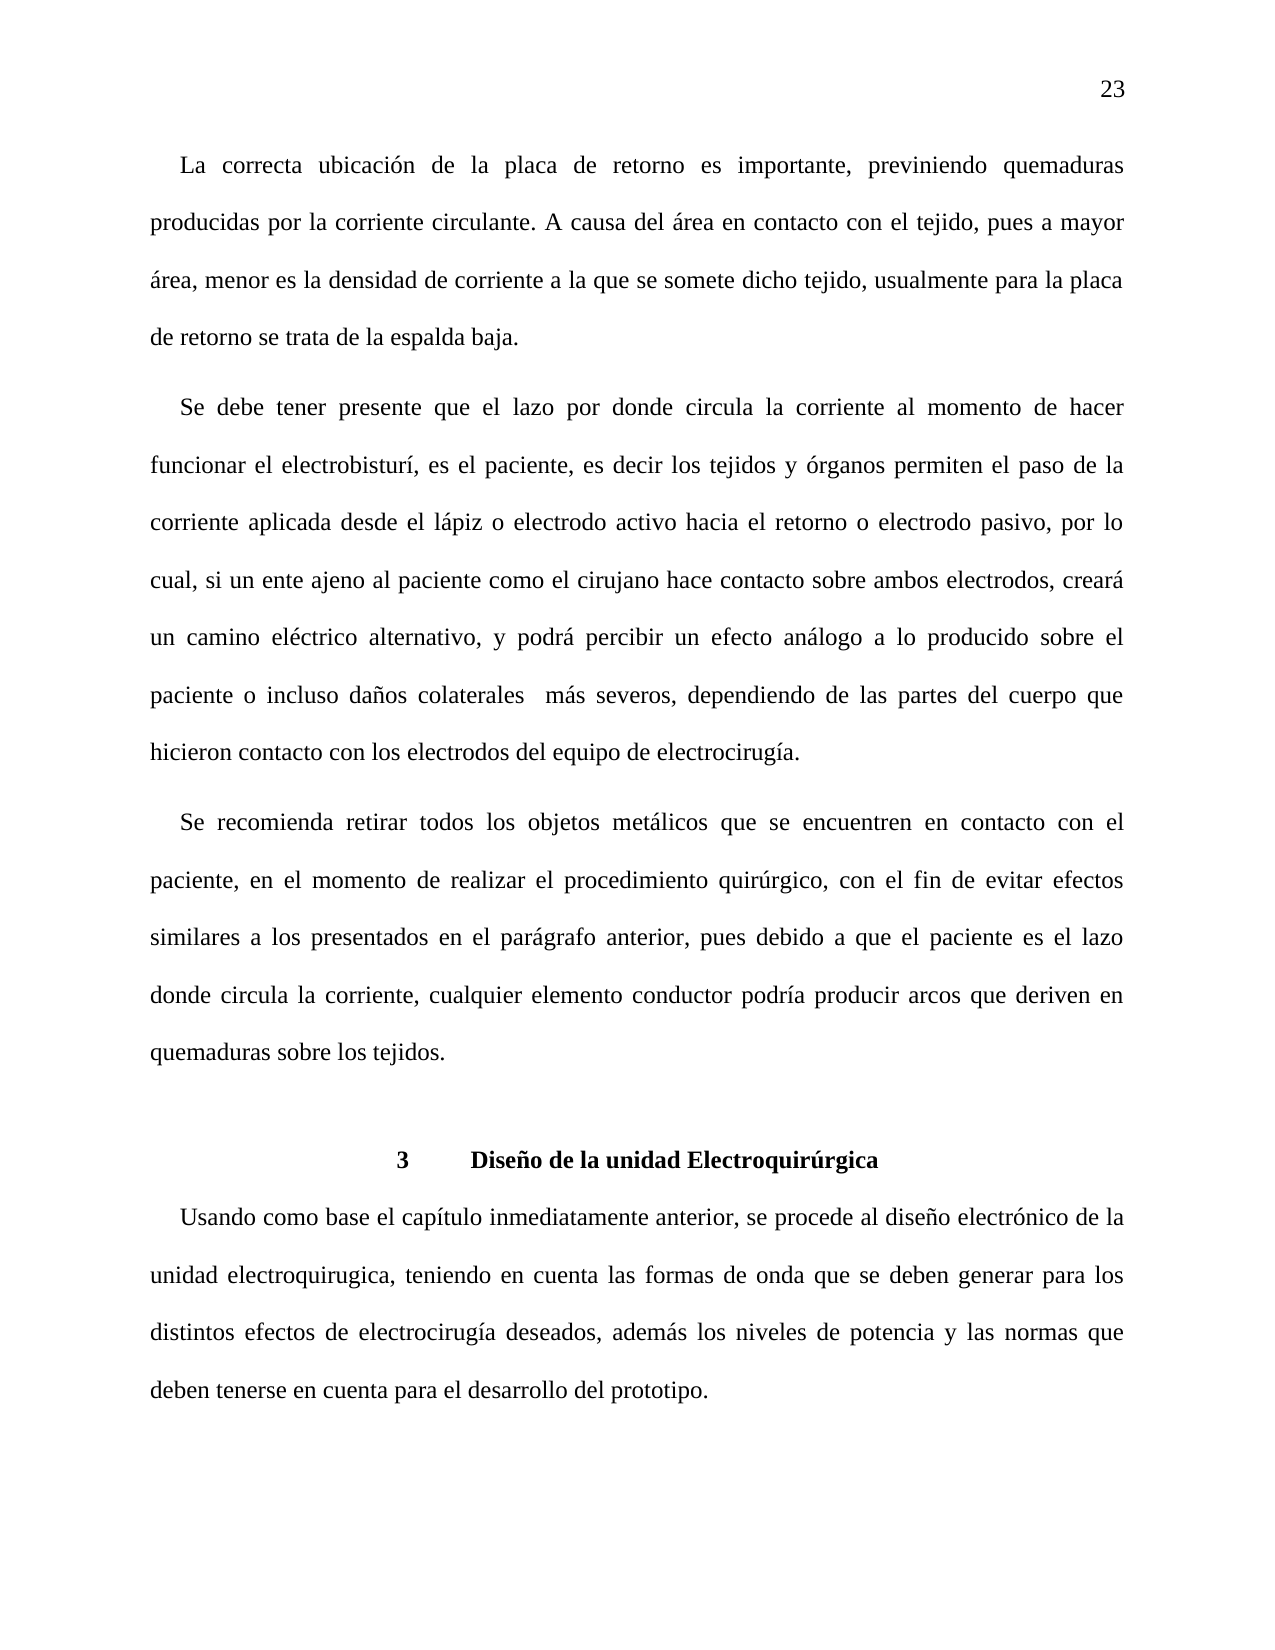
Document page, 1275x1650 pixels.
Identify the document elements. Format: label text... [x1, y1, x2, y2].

subtitle Diseño de la unidad Electroquirúrgica [150, 1145, 1125, 1174]
text La correcta ubicación de la placa de retorno es importante, previniendo quemaduras producidas por la corriente circulante. A causa del área en contacto con el tejido, pues a mayor área, menor es la densidad de corriente a la que se somete dicho tejido, usualmente para la placa de retorno se trata de la espalda baja. [150, 150, 1125, 351]
text Se debe tener presente que el lazo por donde circula la corriente al momento de hacer funcionar el electrobisturí, es el paciente, es decir los tejidos y órganos permiten el paso de la corriente aplicada desde el lápiz o electrodo activo hacia el retorno o electrodo pasivo, por lo cual, si un ente ajeno al paciente como el cirujano hace contacto sobre ambos electrodos, creará un camino eléctrico alternativo, y podrá percibir un efecto análogo a lo producido sobre el paciente o incluso daños colaterales más severos, dependiendo de las partes del cuerpo que hicieron contacto con los electrodos del equipo de electrocirugía. [150, 392, 1125, 766]
text Se recomienda retirar todos los objetos metálicos que se encuentren en contacto con el paciente, en el momento de realizar el procedimiento quirúrgico, con el fin de evitar efectos similares a los presentados en el parágrafo anterior, pues debido a que el paciente es el lazo donde circula la corriente, cualquier elemento conductor podría producir arcos que deriven en quemaduras sobre los tejidos. [150, 807, 1125, 1066]
text Usando como base el capítulo inmediatamente anterior, se procede al diseño electrónico de la unidad electroquirugica, teniendo en cuenta las formas de onda que se deben generar para los distintos efectos de electrocirugía deseados, además los niveles de potencia y las normas que deben tenerse en cuenta para el desarrollo del prototipo. [150, 1202, 1125, 1404]
